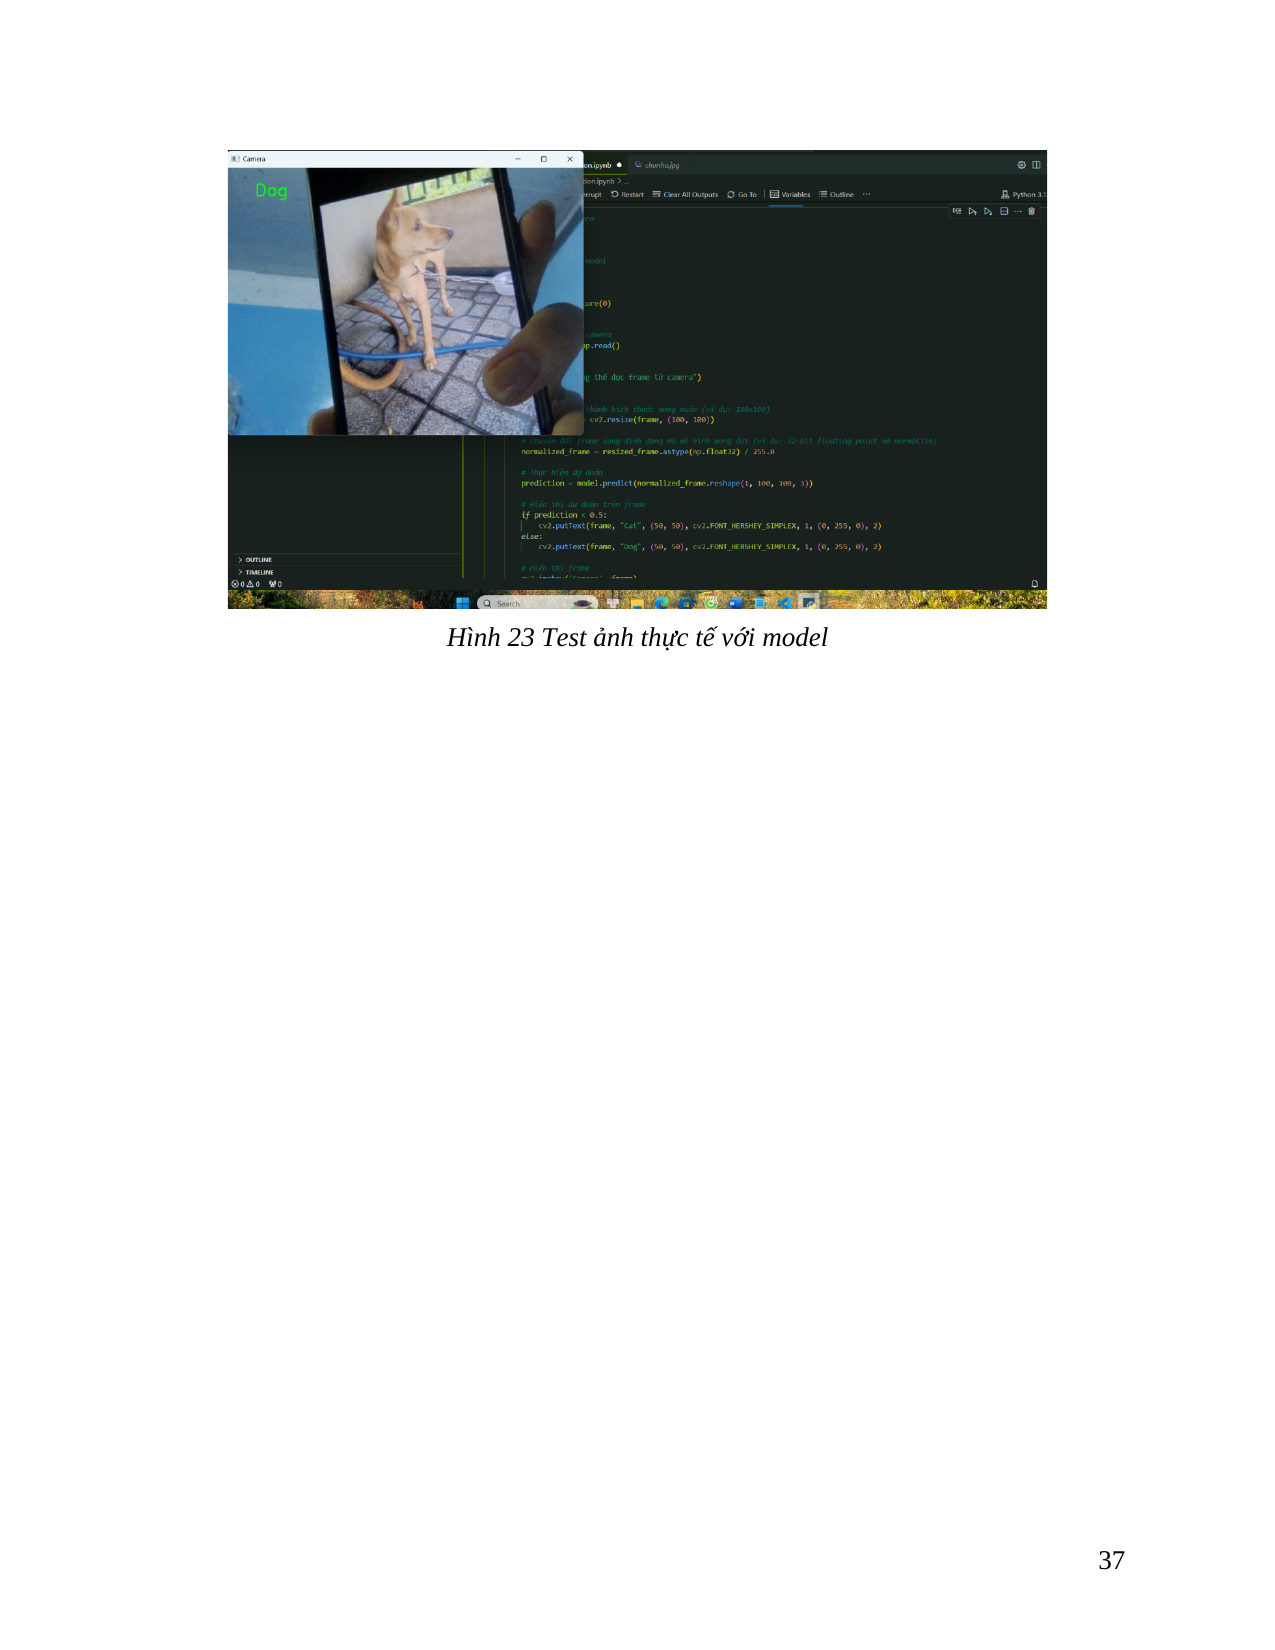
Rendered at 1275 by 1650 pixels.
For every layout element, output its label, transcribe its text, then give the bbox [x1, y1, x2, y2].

text Hình 23 Test ảnh thực tế với model [150, 621, 1125, 653]
picture [227, 150, 1048, 609]
